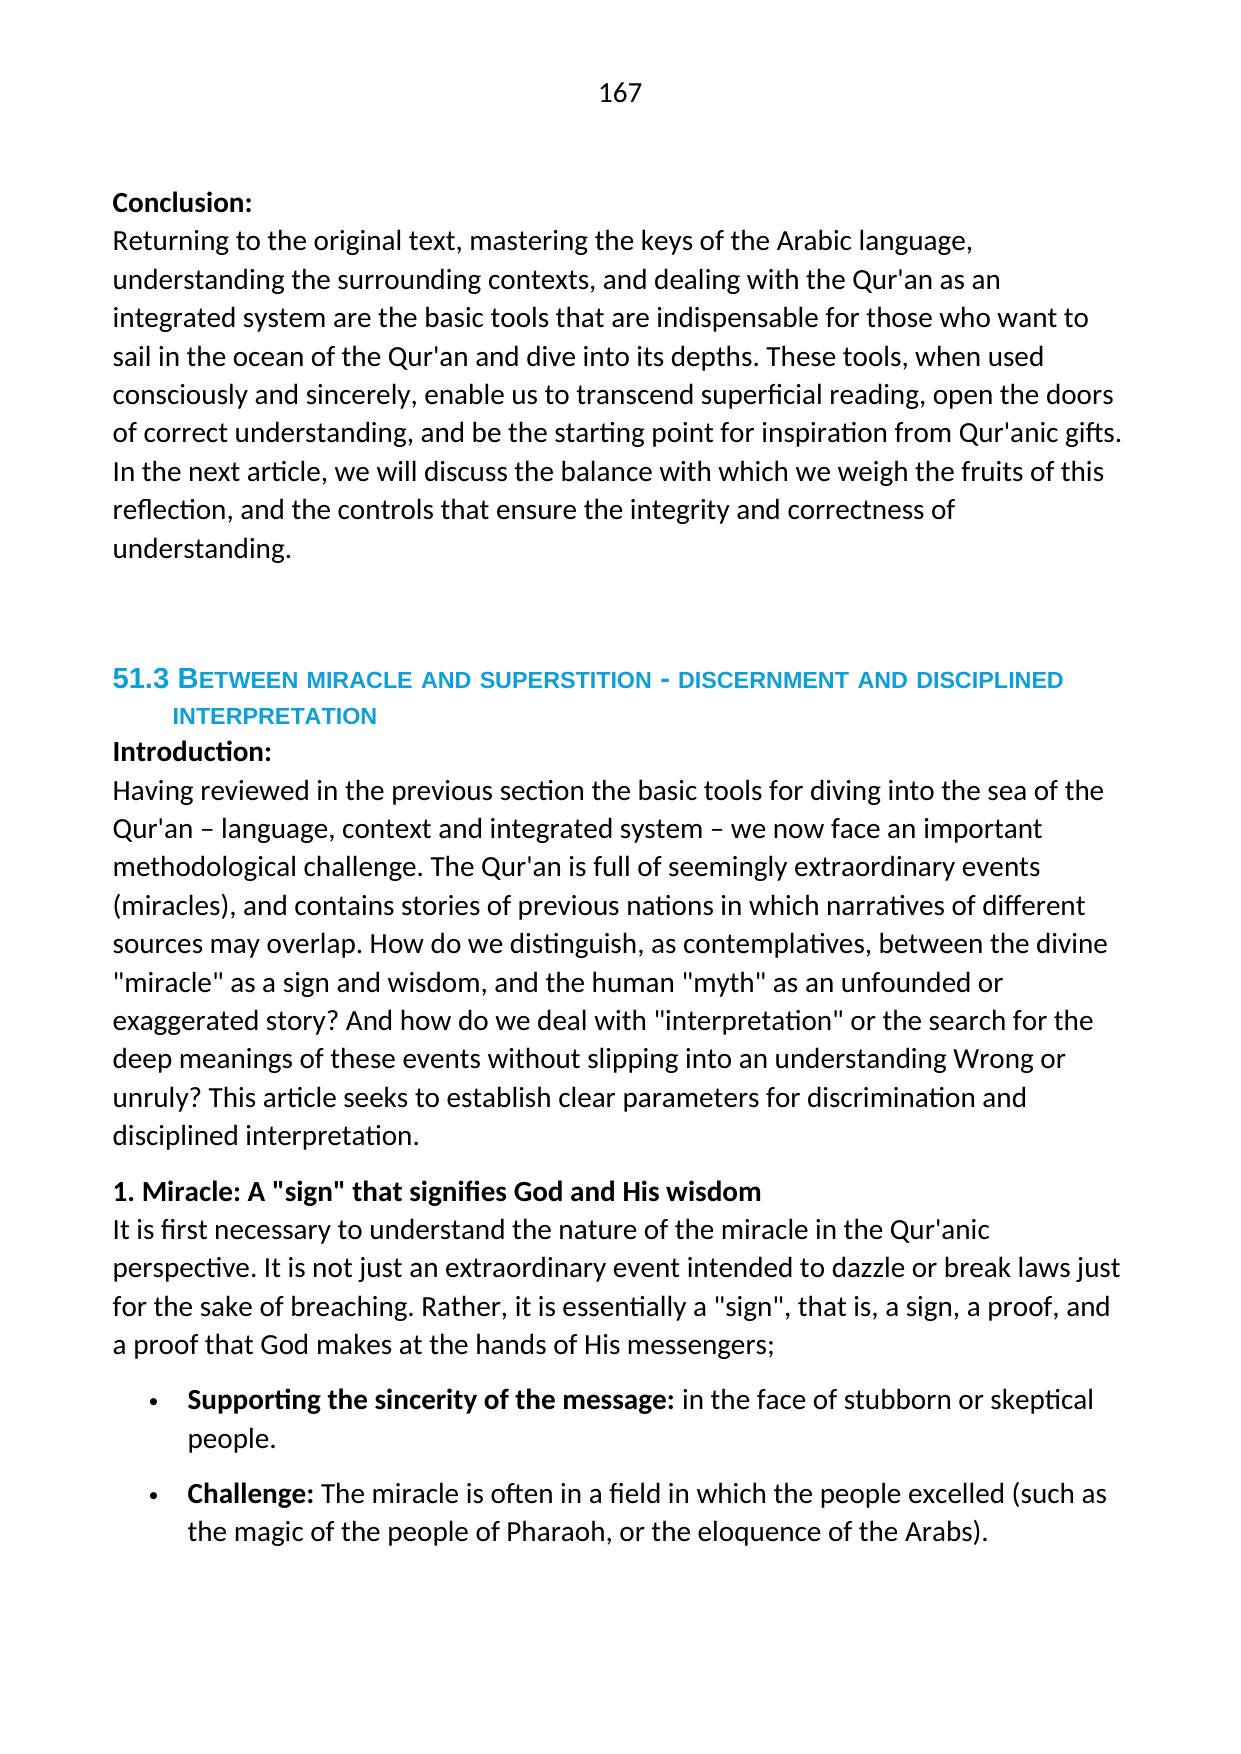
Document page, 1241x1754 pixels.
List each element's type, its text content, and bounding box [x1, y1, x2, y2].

text 1. Miracle: A "sign" that signifies God and His wisdom It is first necessary to understand the nature of the miracle in the Qur'anic perspective. It is not just an extraordinary event intended to dazzle or break laws just for the sake of breaching. Rather, it is essentially a "sign", that is, a sign, a proof, and a proof that God makes at the hands of His messengers; [112, 1173, 1128, 1362]
list Supporting the sincerity of the message: in the face of stubborn or skeptical people. [150, 1381, 1128, 1456]
subtitle Between miracle and superstition - discernment and disciplined interpretation [112, 661, 1128, 731]
list Challenge: The miracle is often in a field in which the people excelled (such as the magic of the people of Pharaoh, or the eloquence of the Arabs). [150, 1475, 1128, 1549]
text Introduction: Having reviewed in the previous section the basic tools for diving into the sea of the Qur'an – language, context and integrated system – we now face an important methodological challenge. The Qur'an is full of seemingly extraordinary events (miracles), and contains stories of previous nations in which narratives of different sources may overlap. How do we distinguish, as contemplatives, between the divine "miracle" as a sign and wisdom, and the human "myth" as an unfounded or exaggerated story? And how do we deal with "interpretation" or the search for the deep meanings of these events without slipping into an understanding Wrong or unruly? This article seeks to establish clear parameters for discrimination and disciplined interpretation. [112, 733, 1128, 1153]
text Conclusion: Returning to the original text, mastering the keys of the Arabic language, understanding the surrounding contexts, and dealing with the Qur'an as an integrated system are the basic tools that are indispensable for those who want to sail in the ocean of the Qur'an and dive into its depths. These tools, when used consciously and sincerely, enable us to transcend superficial reading, open the doors of correct understanding, and be the starting point for inspiration from Qur'anic gifts. In the next article, we will discuss the balance with which we weigh the fruits of this reflection, and the controls that ensure the integrity and correctness of understanding. [112, 184, 1128, 565]
